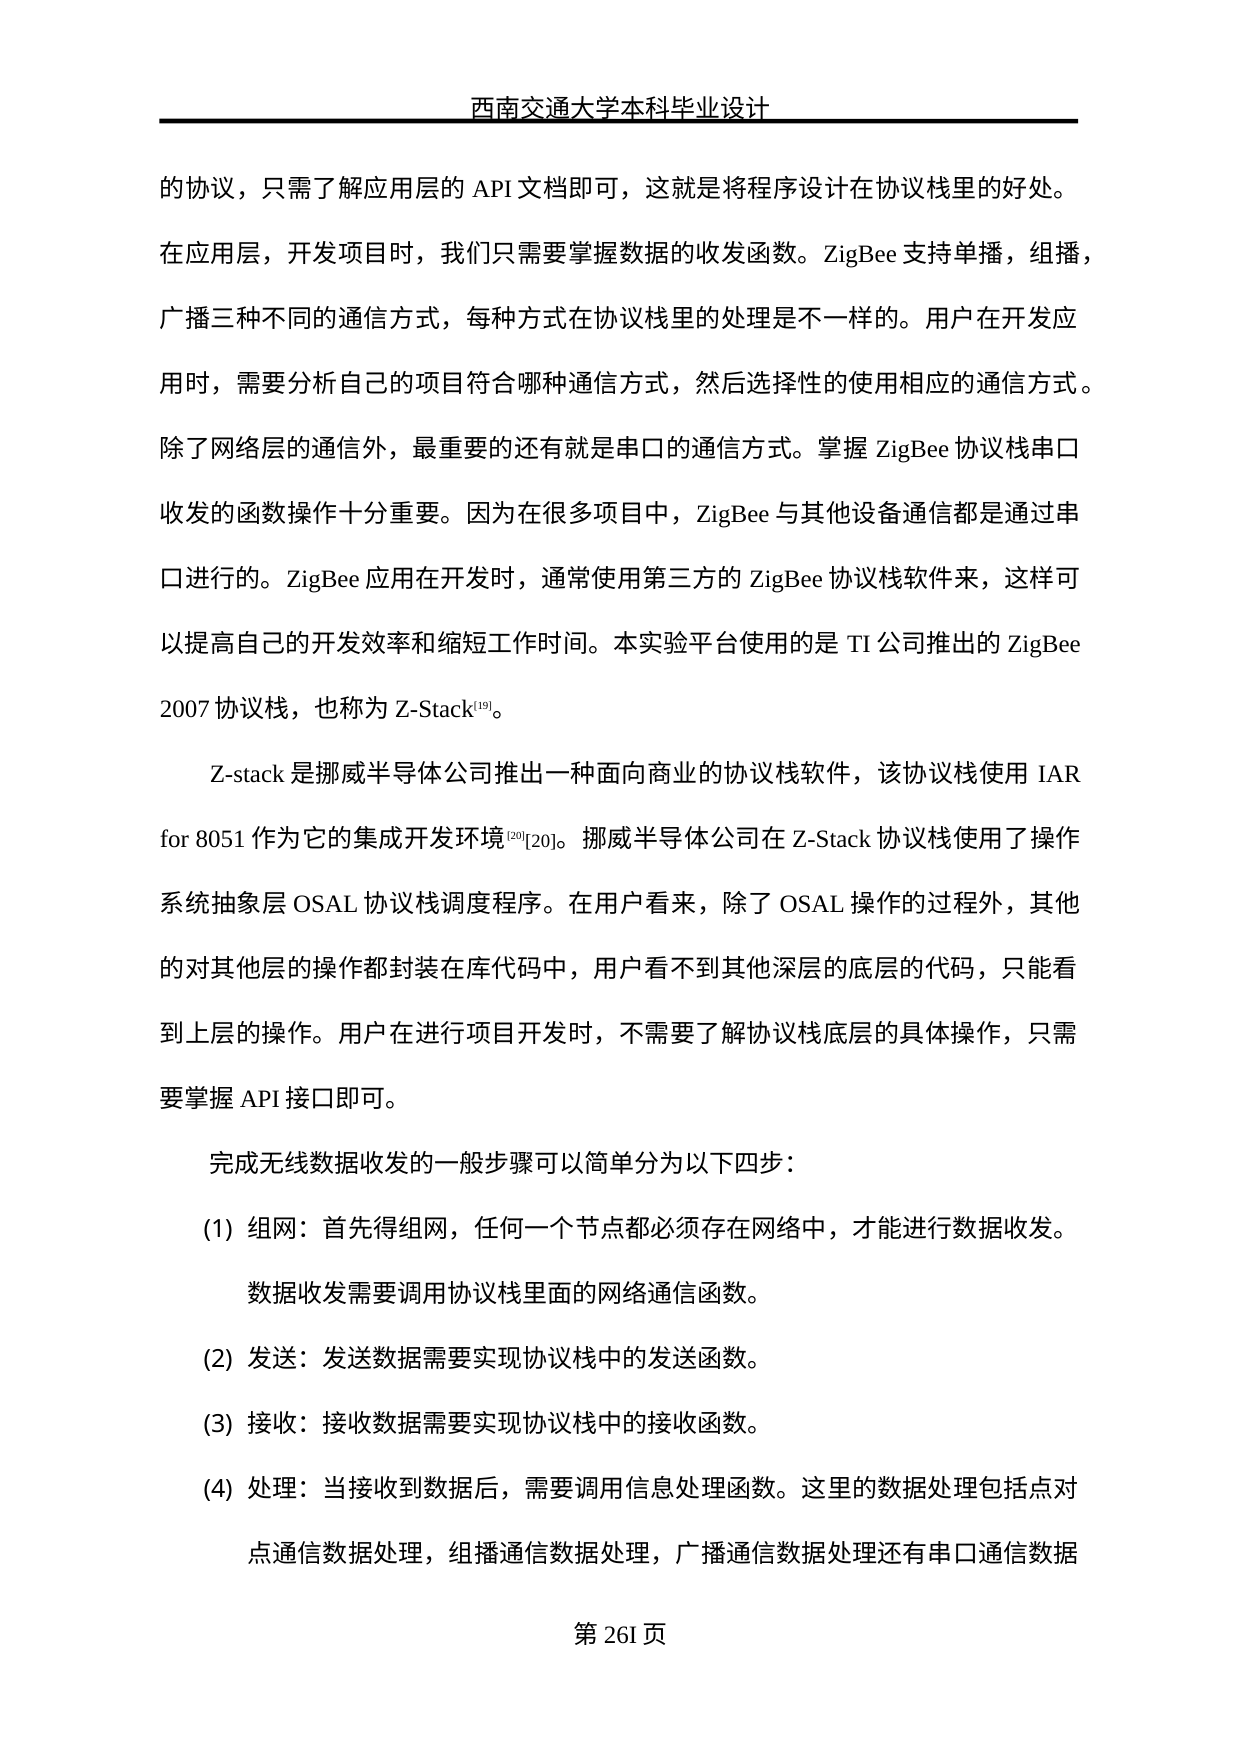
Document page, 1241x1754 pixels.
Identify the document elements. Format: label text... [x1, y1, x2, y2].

list 接收：接收数据需要实现协议栈中的接收函数。 [203, 1389, 1081, 1454]
list 发送：发送数据需要实现协议栈中的发送函数。 [203, 1324, 1081, 1389]
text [159, 154, 1081, 739]
text Z-stack是挪威半导体公司推出一种面向商业的协议栈软件，该协议栈使用IAR for 8051作为它的集成开发环境[20]。挪威半导体公司在Z-Stack协议栈使用了操作系统抽象层OSAL协议栈调度程序。在用户看来，除了OSAL操作的过程外，其他的对其他层的操作都封装在库代码中，用户看不到其他深层的底层的代码，只能看到上层的操作。用户在进行项目开发时，不需要了解协议栈底层的具体操作，只需要掌握API接口即可。 [159, 739, 1081, 1129]
text 完成无线数据收发的一般步骤可以简单分为以下四步： [159, 1129, 1081, 1194]
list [203, 1454, 1081, 1584]
list 组网：首先得组网，任何一个节点都必须存在网络中，才能进行数据收发。数据收发需要调用协议栈里面的网络通信函数。 [203, 1194, 1081, 1324]
